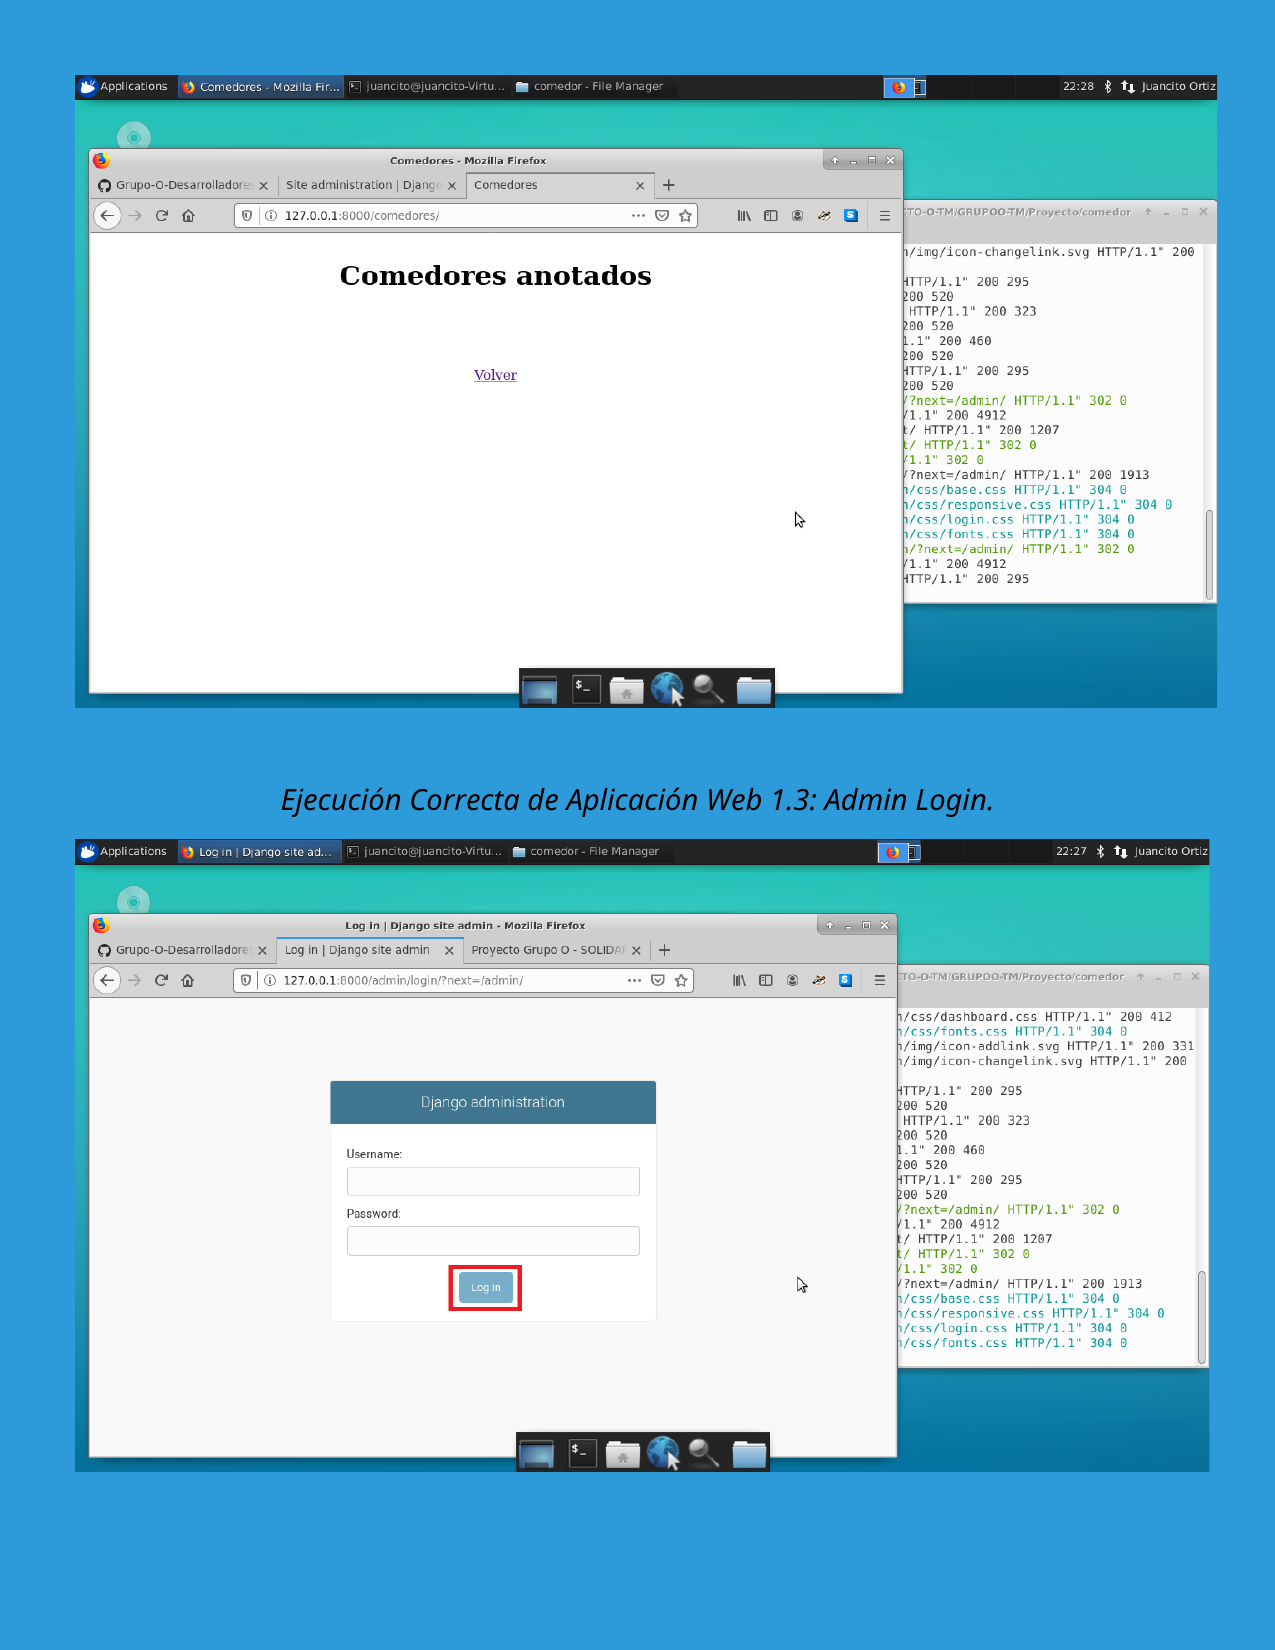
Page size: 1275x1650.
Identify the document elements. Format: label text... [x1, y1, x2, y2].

picture [75, 75, 1218, 708]
picture [75, 839, 1210, 1472]
list Ejecución Correcta de Aplicación Web 1.3: Admin Login. [75, 780, 1200, 819]
